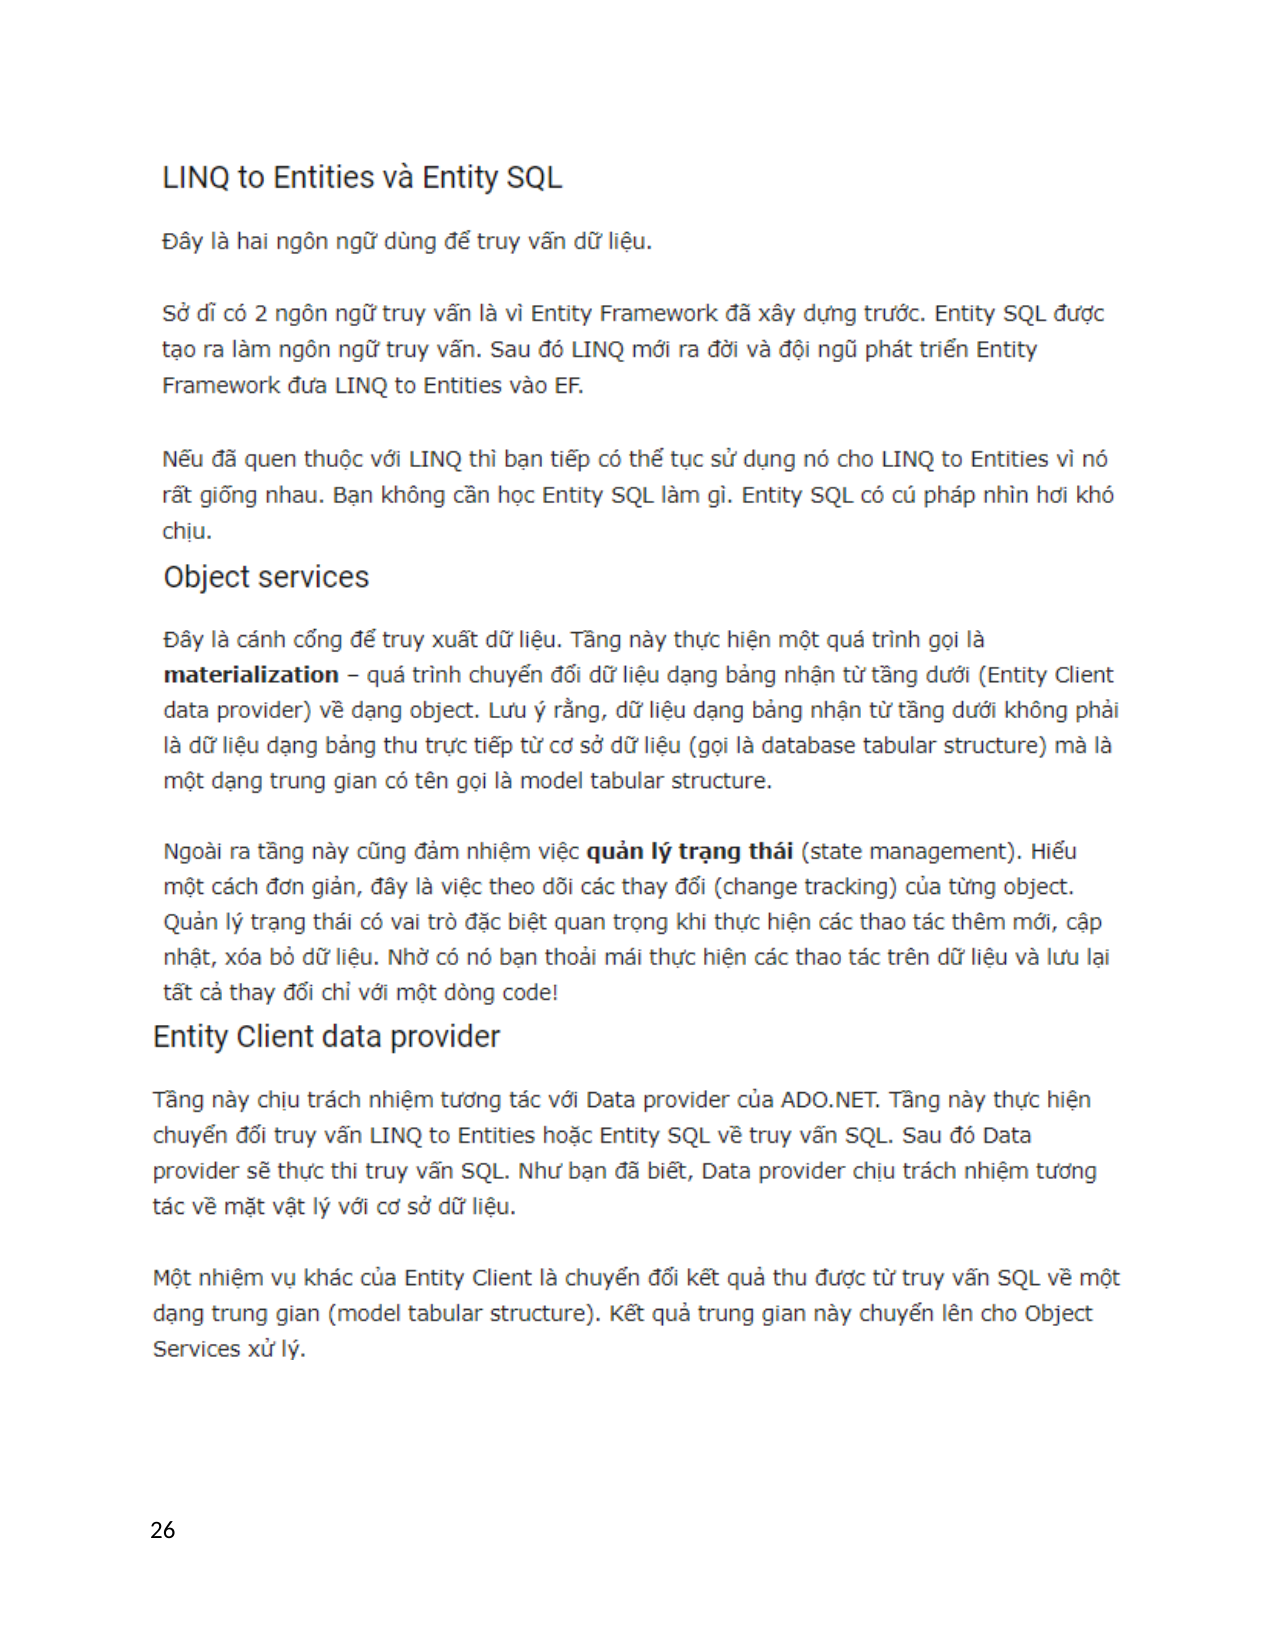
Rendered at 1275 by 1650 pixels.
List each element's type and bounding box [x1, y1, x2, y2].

picture [150, 150, 1125, 1360]
